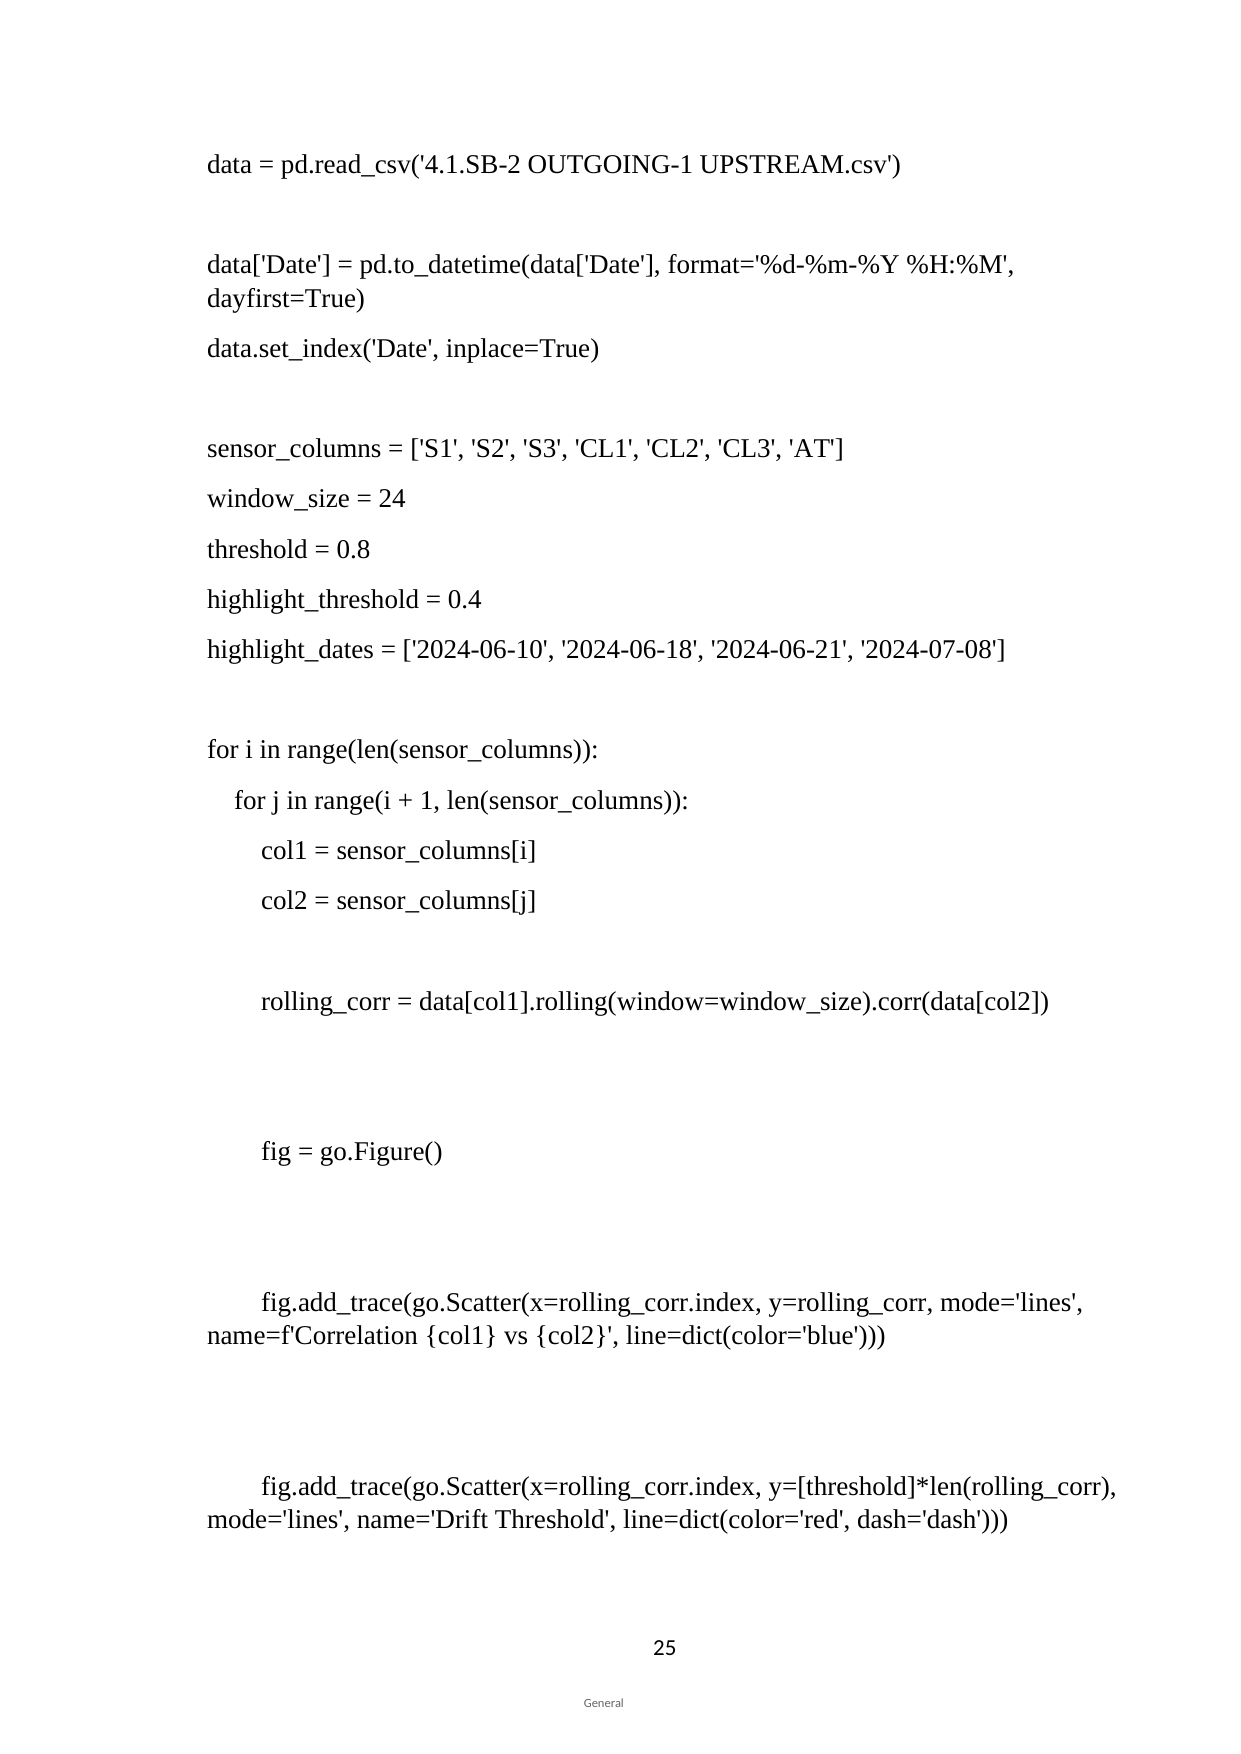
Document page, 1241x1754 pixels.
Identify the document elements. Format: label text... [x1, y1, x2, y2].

text threshold = 0.8 [207, 533, 1122, 564]
text window_size = 24 [207, 482, 1122, 514]
text rolling_corr = data[col1].rolling(window=window_size).corr(data[col2]) [207, 984, 1122, 1016]
text col2 = sensor_columns[j] [207, 884, 1122, 915]
text fig.add_trace(go.Scatter(x=rolling_corr.index, y=[threshold]*len(rolling_corr), mode='lines', name='Drift Threshold', line=dict(color='red', dash='dash'))) [207, 1470, 1122, 1535]
text highlight_dates = ['2024-06-10', '2024-06-18', '2024-06-21', '2024-07-08'] [207, 633, 1122, 664]
text fig.add_trace(go.Scatter(x=rolling_corr.index, y=rolling_corr, mode='lines', name=f'Correlation {col1} vs {col2}', line=dict(color='blue'))) [207, 1286, 1122, 1351]
text data.set_index('Date', inplace=True) [207, 332, 1122, 363]
text highlight_threshold = 0.4 [207, 583, 1122, 614]
text data['Date'] = pd.to_datetime(data['Date'], format='%d-%m-%Y %H:%M', dayfirst=True) [207, 248, 1122, 313]
text data = pd.read_csv('4.1.SB-2 OUTGOING-1 UPSTREAM.csv') [207, 148, 1122, 179]
text for j in range(i + 1, len(sensor_columns)): [207, 784, 1122, 815]
text for i in range(len(sensor_columns)): [207, 733, 1122, 765]
text sensor_columns = ['S1', 'S2', 'S3', 'CL1', 'CL2', 'CL3', 'AT'] [207, 432, 1122, 463]
text col1 = sensor_columns[i] [207, 834, 1122, 865]
text fig = go.Figure() [207, 1135, 1122, 1166]
